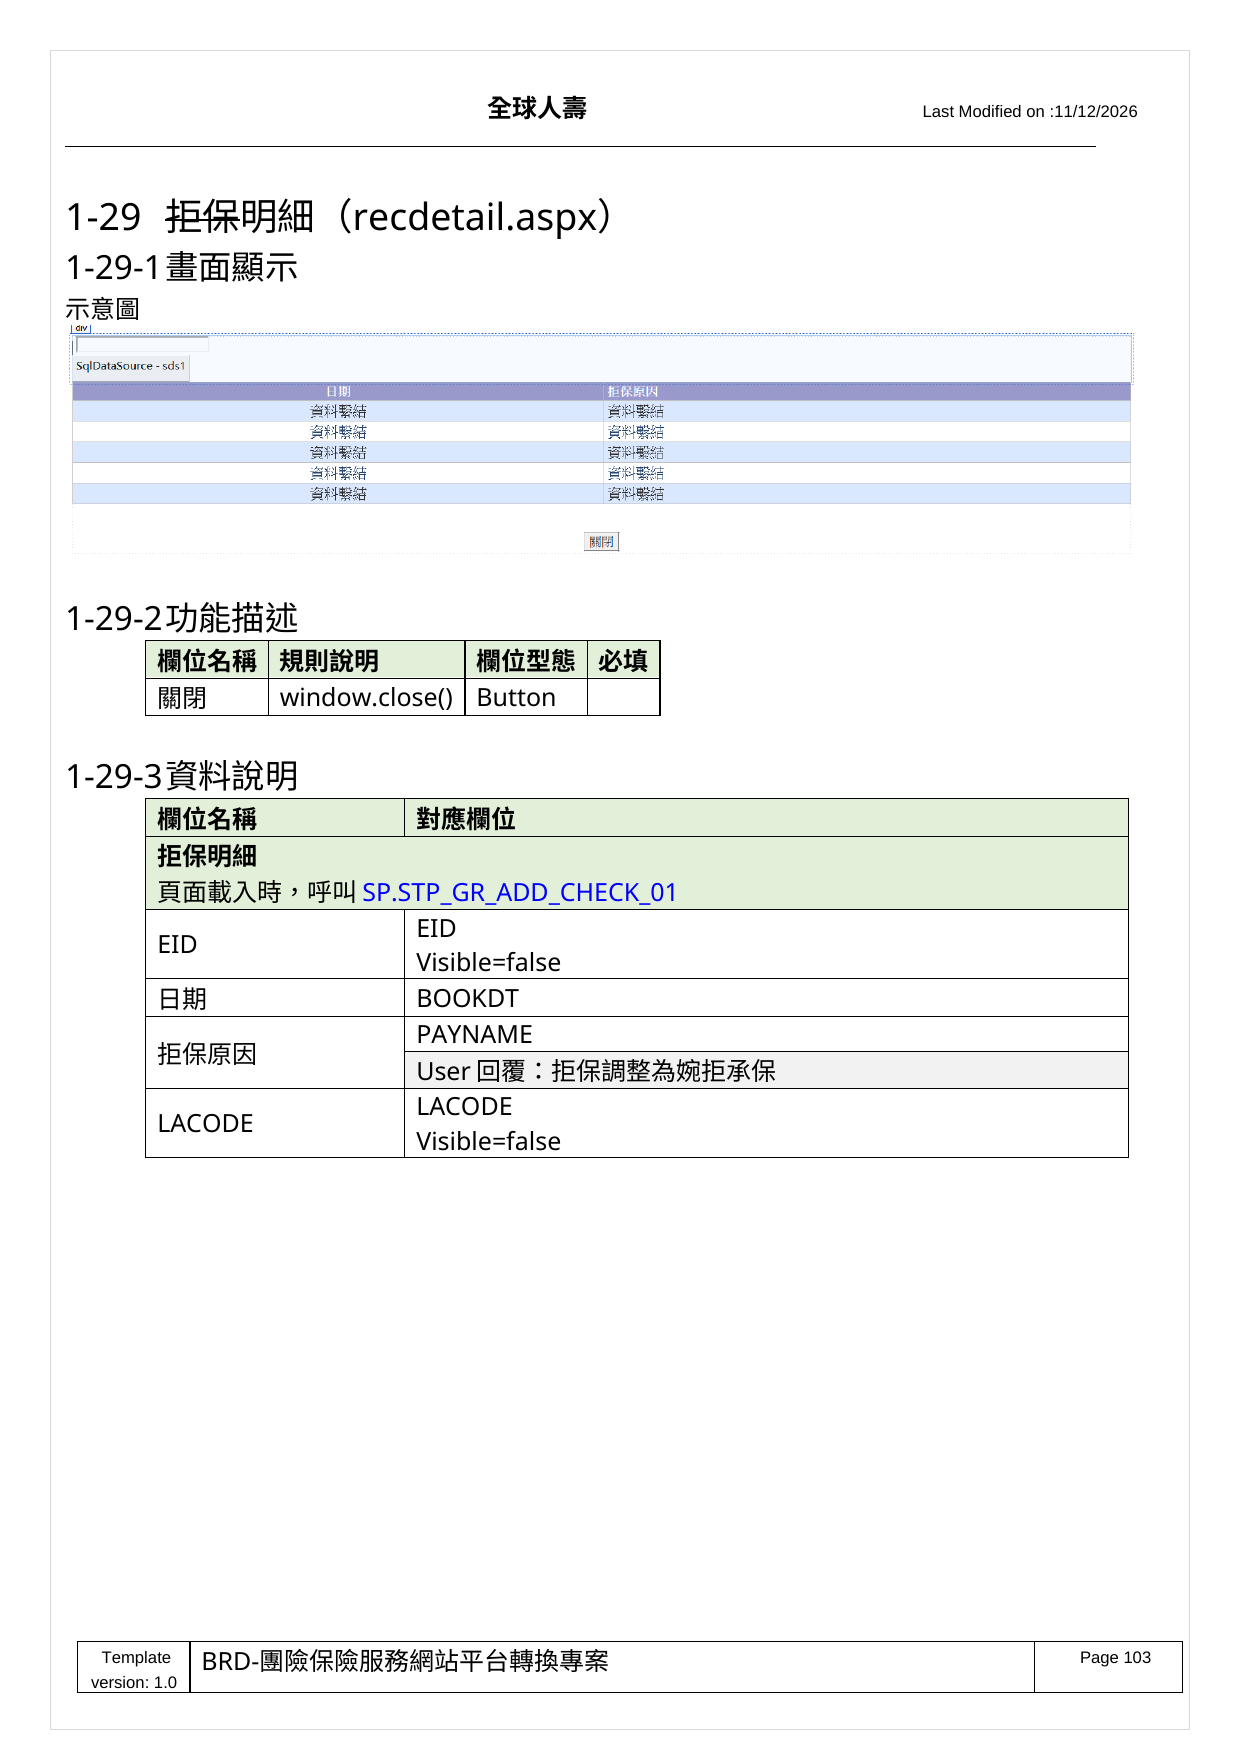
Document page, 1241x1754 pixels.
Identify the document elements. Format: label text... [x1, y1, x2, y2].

text 示意圖 [65, 289, 1137, 325]
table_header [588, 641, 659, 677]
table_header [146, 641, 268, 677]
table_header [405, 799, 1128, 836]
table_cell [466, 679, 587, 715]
picture [65, 325, 1138, 558]
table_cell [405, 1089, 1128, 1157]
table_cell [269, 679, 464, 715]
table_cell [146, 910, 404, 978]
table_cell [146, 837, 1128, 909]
subtitle 資料說明 [65, 750, 1137, 798]
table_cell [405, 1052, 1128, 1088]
subtitle 畫面顯示 [65, 241, 1137, 289]
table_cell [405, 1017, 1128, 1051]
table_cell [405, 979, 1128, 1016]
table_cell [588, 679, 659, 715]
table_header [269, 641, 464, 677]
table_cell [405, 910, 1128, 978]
subtitle 拒保明細（recdetail.aspx） [65, 186, 1137, 241]
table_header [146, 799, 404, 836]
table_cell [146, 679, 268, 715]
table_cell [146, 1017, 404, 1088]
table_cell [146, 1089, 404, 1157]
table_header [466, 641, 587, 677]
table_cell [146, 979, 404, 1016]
subtitle 功能描述 [65, 592, 1137, 640]
